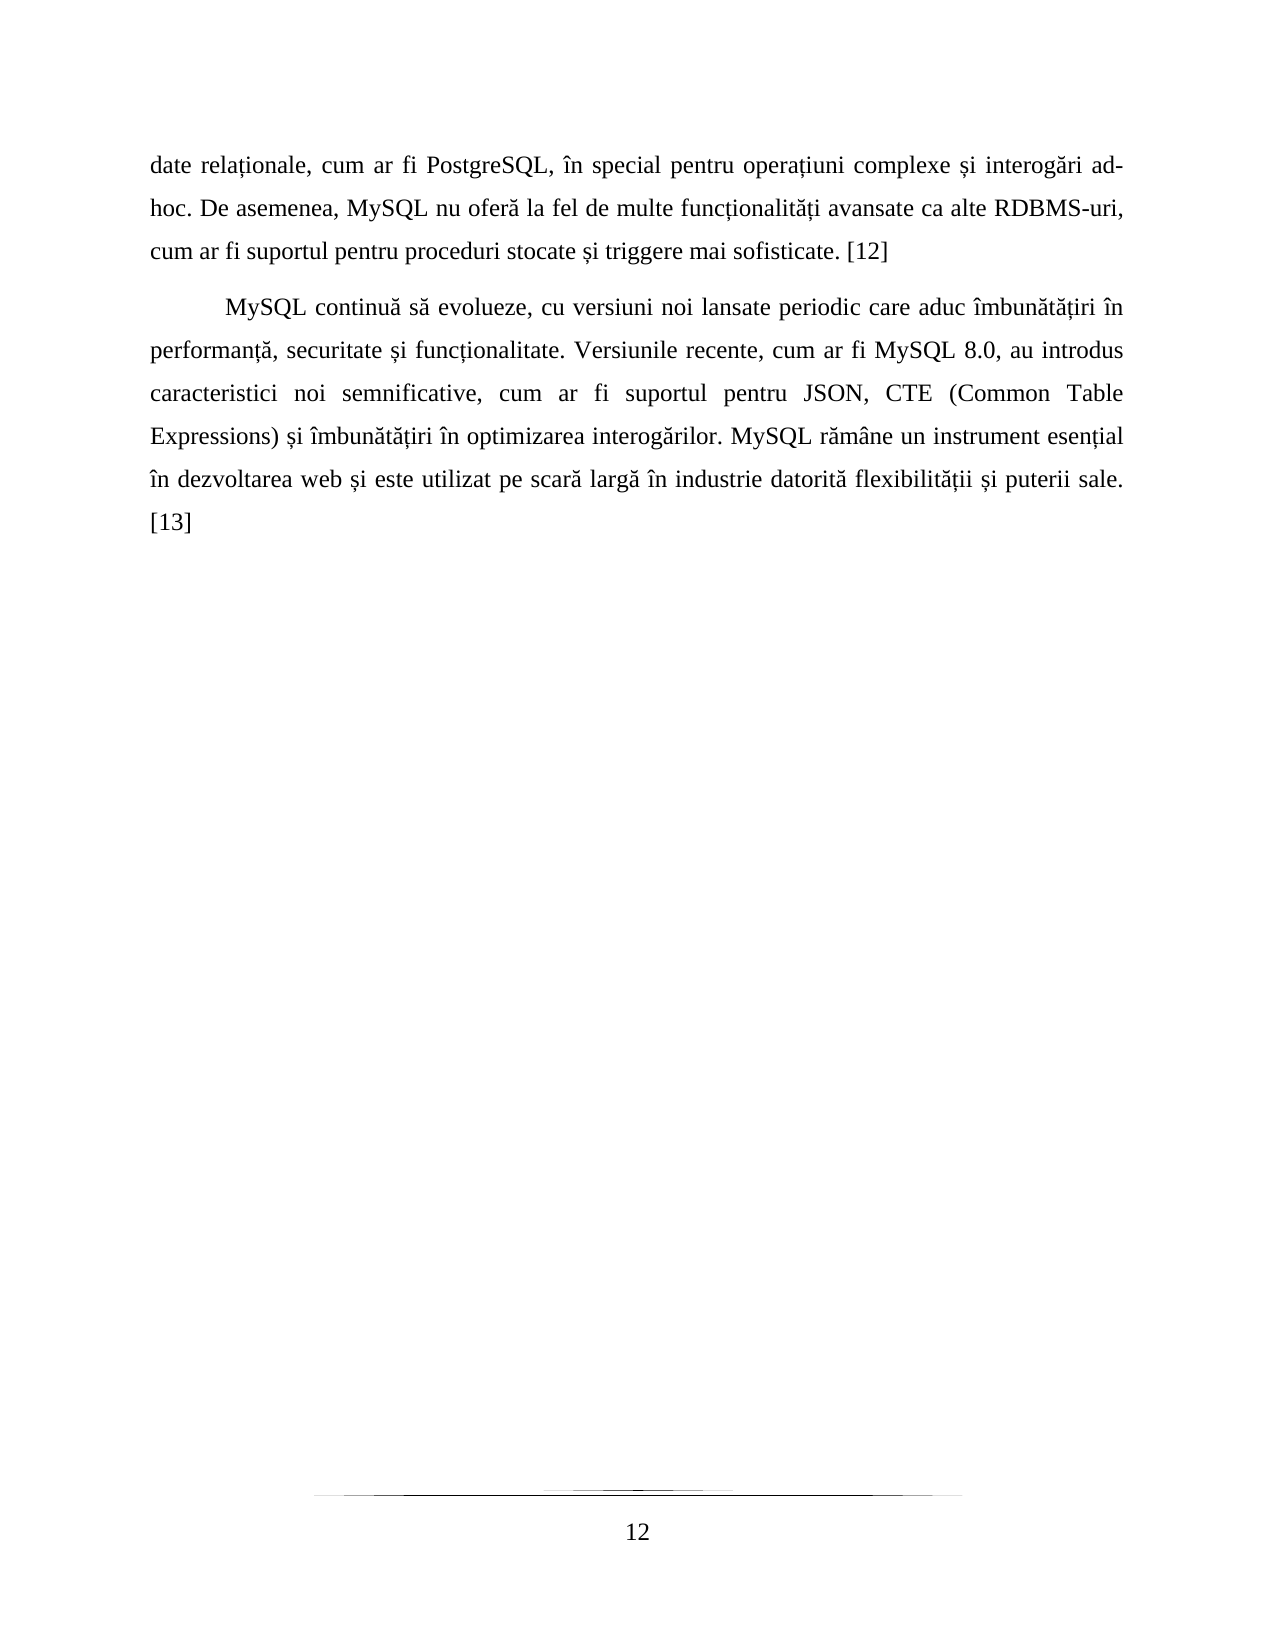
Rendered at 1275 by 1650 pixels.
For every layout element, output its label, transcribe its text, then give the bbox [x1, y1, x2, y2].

text MySQL continuă să evolueze, cu versiuni noi lansate periodic care aduc îmbunătățiri în performanță, securitate și funcționalitate. Versiunile recente, cum ar fi MySQL 8.0, au introdus caracteristici noi semnificative, cum ar fi suportul pentru JSON, CTE (Common Table Expressions) și îmbunătățiri în optimizarea interogărilor. MySQL rămâne un instrument esențial în dezvoltarea web și este utilizat pe scară largă în industrie datorită flexibilității și puterii sale.[13] [150, 292, 1125, 536]
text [150, 150, 1125, 265]
